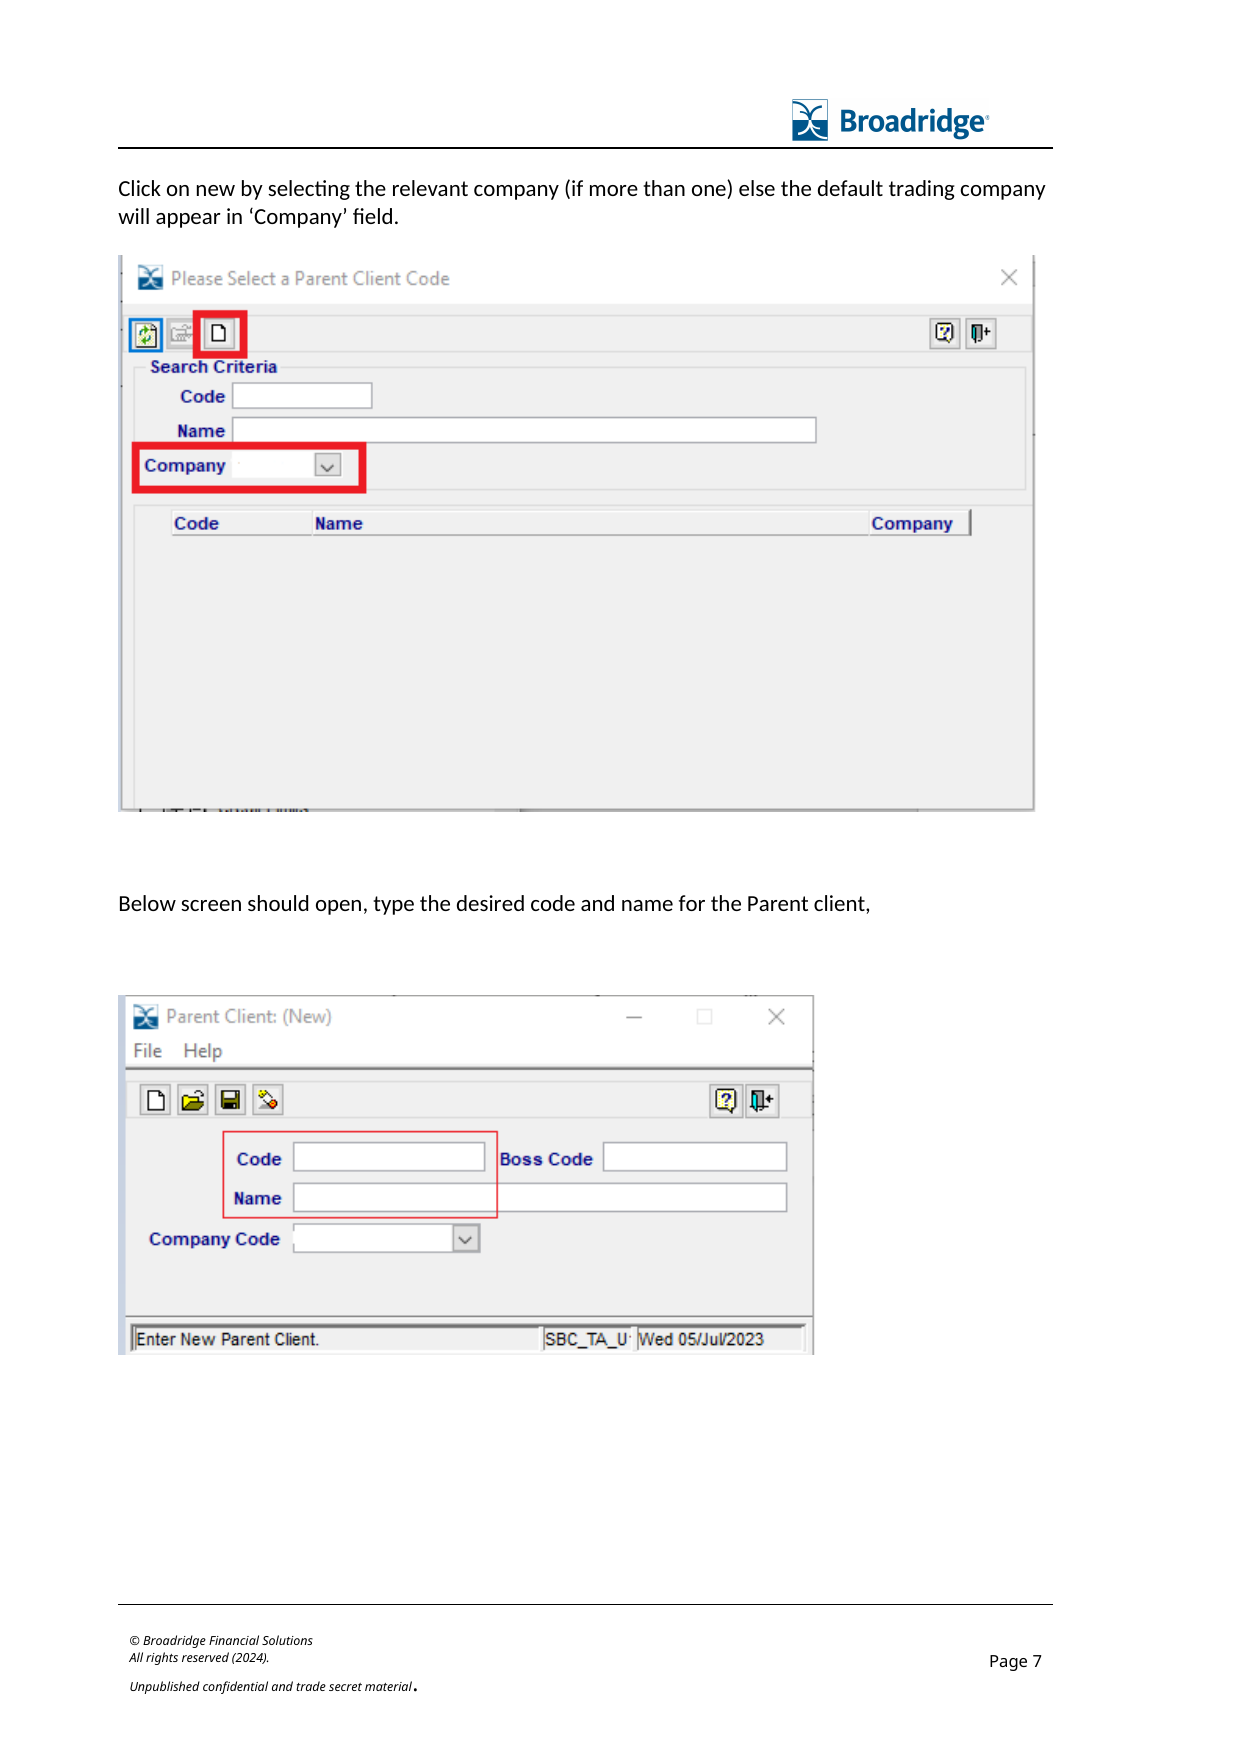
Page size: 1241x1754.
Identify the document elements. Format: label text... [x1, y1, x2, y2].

text Below screen should open, type the desired code and name for the Parent client, [118, 889, 1053, 917]
picture [792, 98, 990, 142]
text Click on new by selecting the relevant company (if more than one) else the default trading company will appear in ‘Company’ field. [118, 174, 1053, 230]
picture [118, 255, 1036, 812]
picture [118, 995, 819, 1355]
